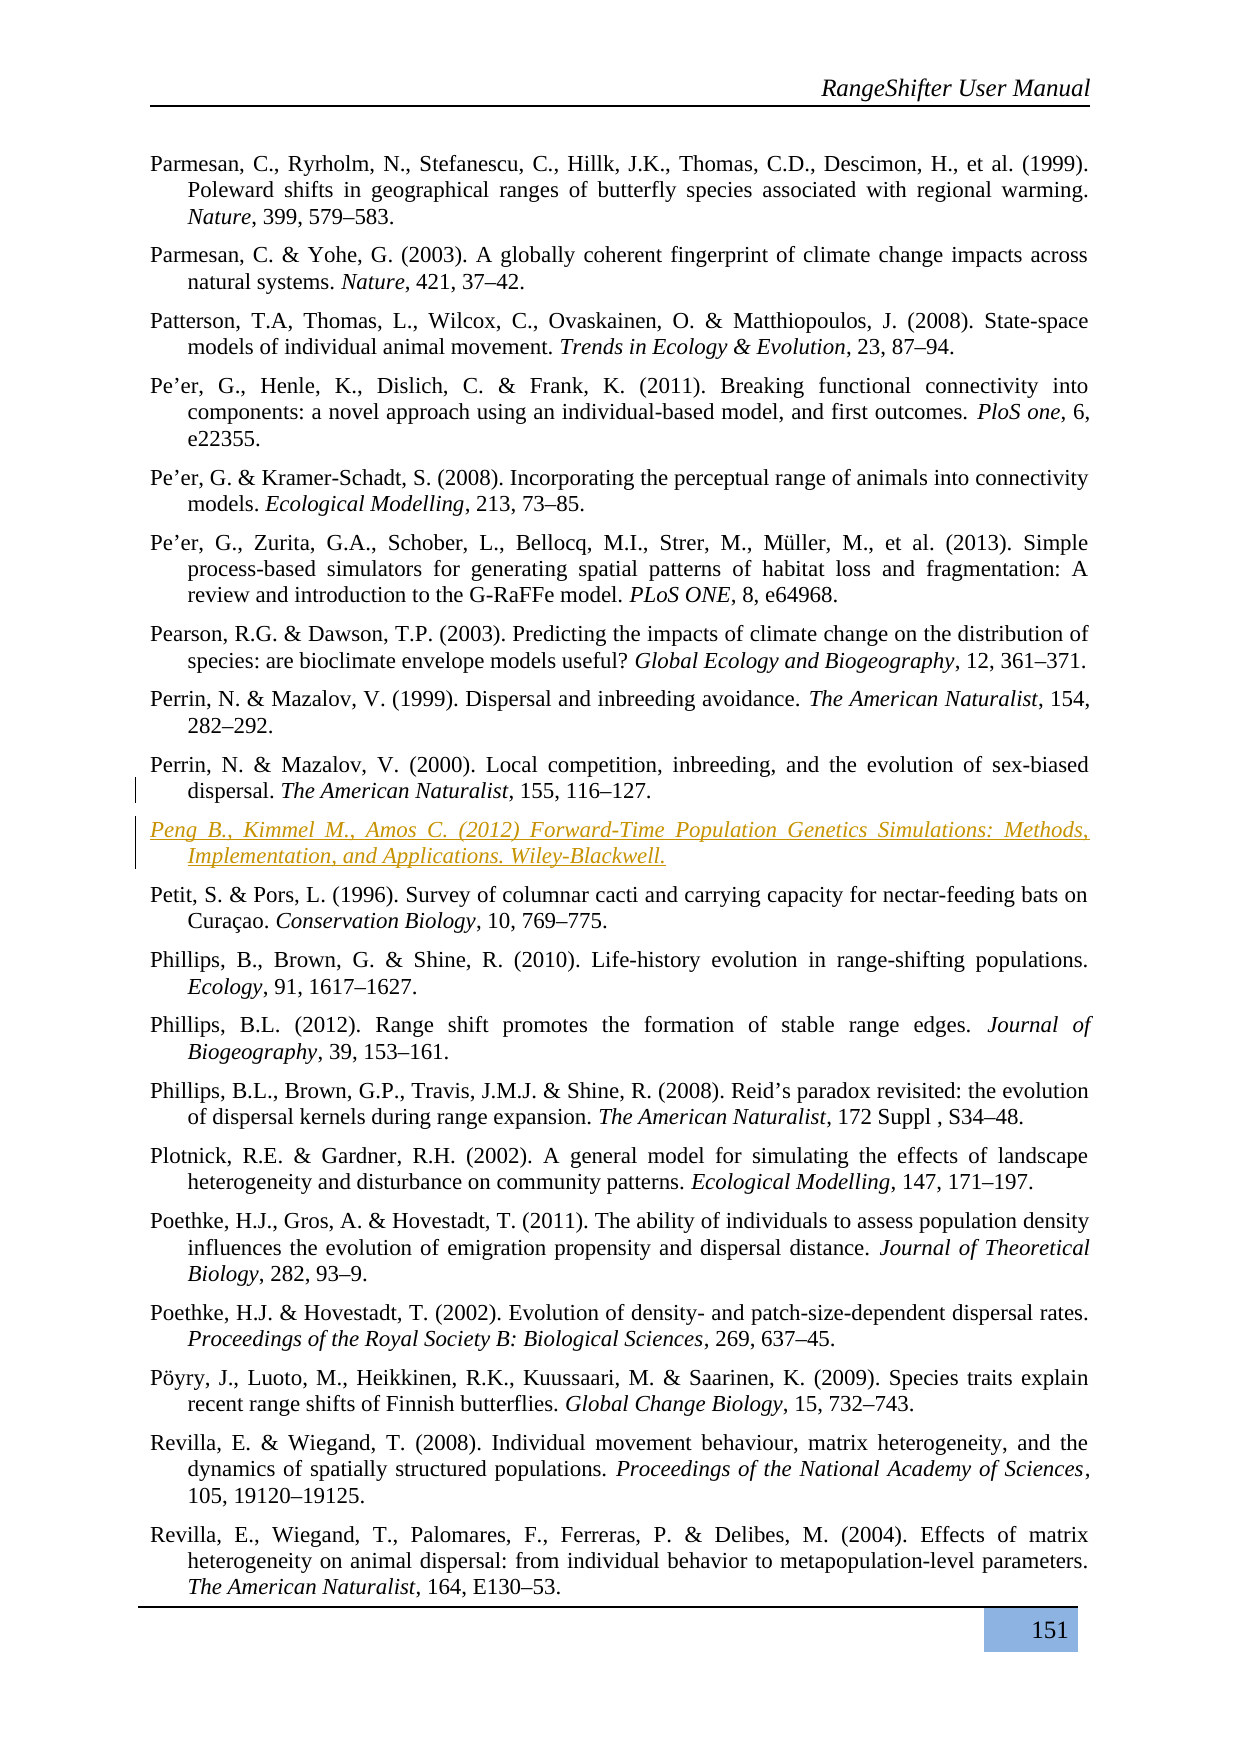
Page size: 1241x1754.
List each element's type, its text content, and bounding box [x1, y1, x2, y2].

text Patterson, T.A, Thomas, L., Wilcox, C., Ovaskainen, O. & Matthiopoulos, J. (2008). State-space models of individual animal movement. Trends in Ecology & Evolution, 23, 87–94. [150, 307, 1090, 359]
text Pe’er, G., Henle, K., Dislich, C. & Frank, K. (2011). Breaking functional connectivity into components: a novel approach using an individual-based model, and first outcomes. PloS one, 6, e22355. [150, 372, 1090, 451]
text Revilla, E., Wiegand, T., Palomares, F., Ferreras, P. & Delibes, M. (2004). Effects of matrix heterogeneity on animal dispersal: from individual behavior to metapopulation-level parameters. The American Naturalist, 164, E130–53. [150, 1521, 1090, 1600]
text Parmesan, C., Ryrholm, N., Stefanescu, C., Hillk, J.K., Thomas, C.D., Descimon, H., et al. (1999). Poleward shifts in geographical ranges of butterfly species associated with regional warming. Nature, 399, 579–583. [150, 150, 1090, 229]
text Perrin, N. & Mazalov, V. (2000). Local competition, inbreeding, and the evolution of sex-biased dispersal. The American Naturalist, 155, 116–127. [150, 751, 1090, 803]
text Perrin, N. & Mazalov, V. (1999). Dispersal and inbreeding avoidance. The American Naturalist, 154, 282–292. [150, 686, 1090, 738]
text Phillips, B.L. (2012). Range shift promotes the formation of stable range edges. Journal of Biogeography, 39, 153–161. [150, 1012, 1090, 1064]
text Plotnick, R.E. & Gardner, R.H. (2002). A general model for simulating the effects of landscape heterogeneity and disturbance on community patterns. Ecological Modelling, 147, 171–197. [150, 1142, 1090, 1195]
text Parmesan, C. & Yohe, G. (2003). A globally coherent fingerprint of climate change impacts across natural systems. Nature, 421, 37–42. [150, 242, 1090, 294]
text Revilla, E. & Wiegand, T. (2008). Individual movement behaviour, matrix heterogeneity, and the dynamics of spatially structured populations. Proceedings of the National Academy of Sciences, 105, 19120–19125. [150, 1429, 1090, 1508]
text Pöyry, J., Luoto, M., Heikkinen, R.K., Kuussaari, M. & Saarinen, K. (2009). Species traits explain recent range shifts of Finnish butterflies. Global Change Biology, 15, 732–743. [150, 1364, 1090, 1417]
text Pe’er, G., Zurita, G.A., Schober, L., Bellocq, M.I., Strer, M., Müller, M., et al. (2013). Simple process-based simulators for generating spatial patterns of habitat loss and fragmentation: A review and introduction to the G-RaFFe model. PLoS ONE, 8, e64968. [150, 529, 1090, 608]
text Pearson, R.G. & Dawson, T.P. (2003). Predicting the impacts of climate change on the distribution of species: are bioclimate envelope models useful? Global Ecology and Biogeography, 12, 361–371. [150, 620, 1090, 673]
text Phillips, B.L., Brown, G.P., Travis, J.M.J. & Shine, R. (2008). Reid’s paradox revisited: the evolution of dispersal kernels during range expansion. The American Naturalist, 172 Suppl , S34–48. [150, 1077, 1090, 1129]
text Petit, S. & Pors, L. (1996). Survey of columnar cacti and carrying capacity for nectar-feeding bats on Curaçao. Conservation Biology, 10, 769–775. [150, 881, 1090, 934]
text Pe’er, G. & Kramer-Schadt, S. (2008). Incorporating the perceptual range of animals into connectivity models. Ecological Modelling, 213, 73–85. [150, 463, 1090, 516]
text Poethke, H.J. & Hovestadt, T. (2002). Evolution of density- and patch-size-dependent dispersal rates. Proceedings of the Royal Society B: Biological Sciences, 269, 637–45. [150, 1299, 1090, 1351]
text Phillips, B., Brown, G. & Shine, R. (2010). Life-history evolution in range-shifting populations. Ecology, 91, 1617–1627. [150, 946, 1090, 999]
text Poethke, H.J., Gros, A. & Hovestadt, T. (2011). The ability of individuals to assess population density influences the evolution of emigration propensity and dispersal distance. Journal of Theoretical Biology, 282, 93–9. [150, 1207, 1090, 1286]
